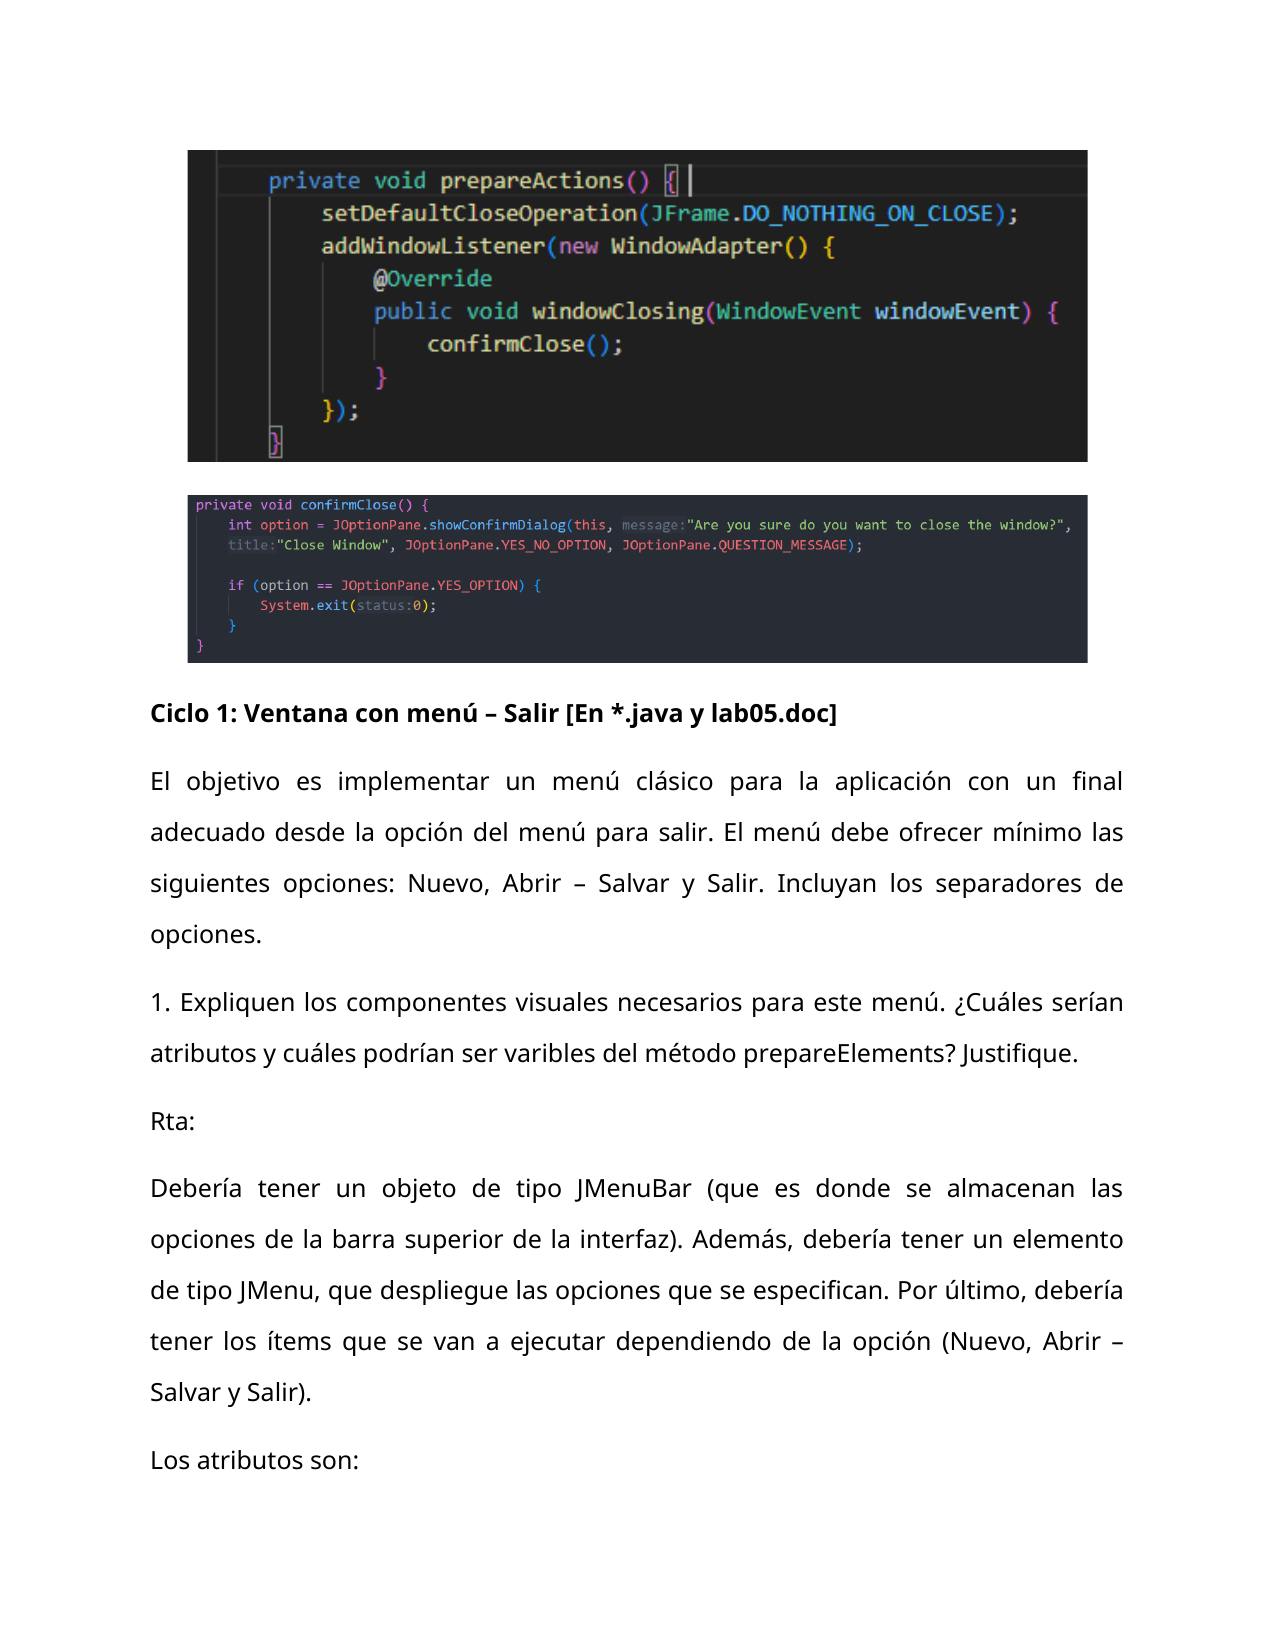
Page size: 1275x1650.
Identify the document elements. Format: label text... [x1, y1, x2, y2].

picture [187, 150, 1088, 462]
text Ciclo 1: Ventana con menú – Salir [En *.java y lab05.doc] [150, 696, 1125, 730]
text 1. Expliquen los componentes visuales necesarios para este menú. ¿Cuáles serían atributos y cuáles podrían ser varibles del método prepareElements? Justifique. [150, 984, 1125, 1069]
text Debería tener un objeto de tipo JMenuBar (que es donde se almacenan las opciones de la barra superior de la interfaz). Además, debería tener un elemento de tipo JMenu, que despliegue las opciones que se especifican. Por último, debería tener los ítems que se van a ejecutar dependiendo de la opción (Nuevo, Abrir – Salvar y Salir). [150, 1171, 1125, 1409]
text Rta: [150, 1103, 1125, 1137]
text Los atributos son: [150, 1443, 1125, 1477]
picture [187, 495, 1088, 663]
text El objetivo es implementar un menú clásico para la aplicación con un final adecuado desde la opción del menú para salir. El menú debe ofrecer mínimo las siguientes opciones: Nuevo, Abrir – Salvar y Salir. Incluyan los separadores de opciones. [150, 764, 1125, 951]
